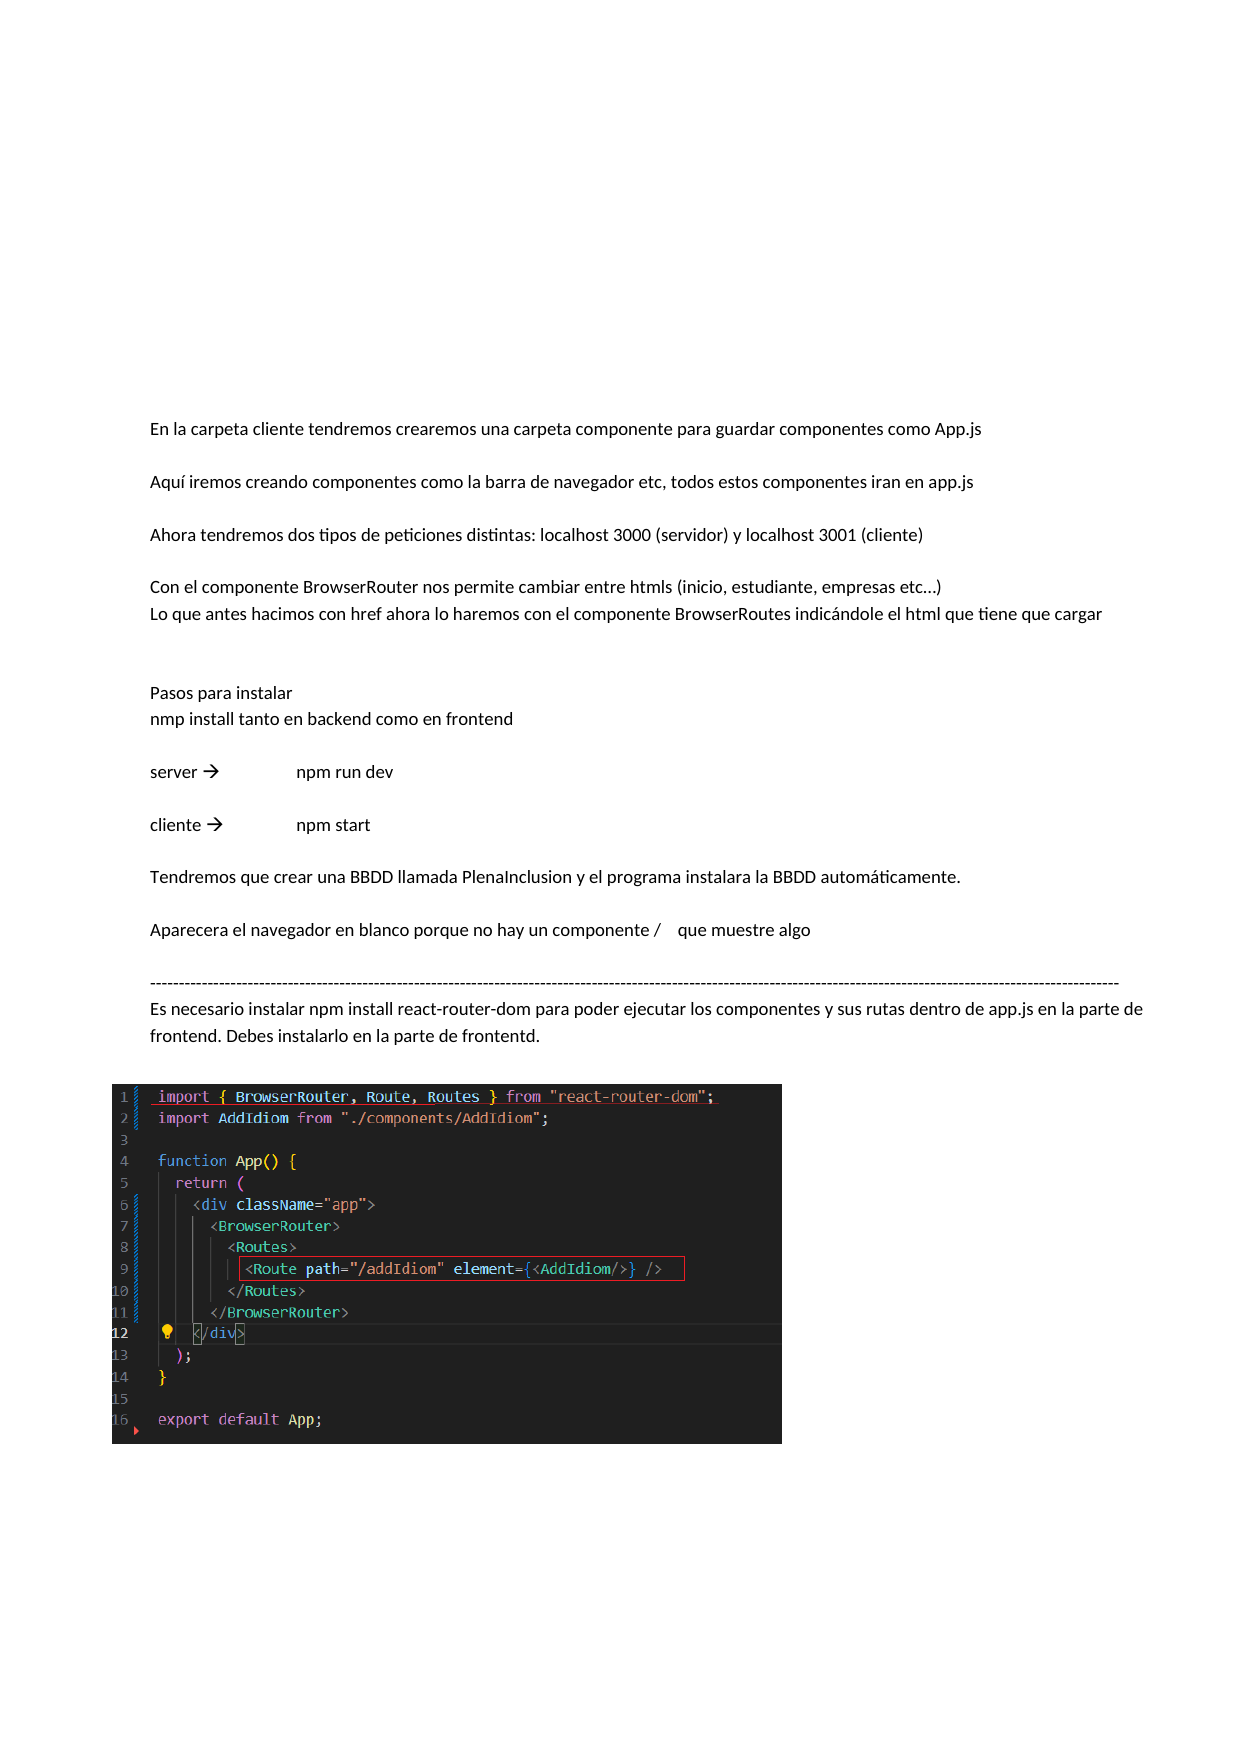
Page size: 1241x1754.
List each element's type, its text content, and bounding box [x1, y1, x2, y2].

text En la carpeta cliente tendremos crearemos una carpeta componente para guardar componentes como App.js [150, 418, 1165, 441]
text server npm run dev [150, 760, 1165, 783]
text Lo que antes hacimos con href ahora lo haremos con el componente BrowserRoutes indicándole el html que tiene que cargar [150, 602, 1165, 625]
text Con el componente BrowserRouter nos permite cambiar entre htmls (inicio, estudiante, empresas etc…) [150, 576, 1165, 599]
text Aparecera el navegador en blanco porque no hay un componente / que muestre algo [150, 918, 1165, 941]
text Aquí iremos creando componentes como la barra de navegador etc, todos estos componentes iran en app.js [150, 470, 1165, 493]
text nmp install tanto en backend como en frontend [150, 707, 1165, 730]
text cliente npm start [150, 813, 1165, 836]
text ------------------------------------------------------------------------------------------------------------------------------------------------------------------------- [150, 971, 1165, 994]
picture [112, 1084, 782, 1444]
text Tendremos que crear una BBDD llamada PlenaInclusion y el programa instalara la BBDD automáticamente. [150, 866, 1165, 888]
text Pasos para instalar [150, 681, 1165, 704]
text Ahora tendremos dos tipos de peticiones distintas: localhost 3000 (servidor) y localhost 3001 (cliente) [150, 523, 1165, 546]
text Es necesario instalar npm install react-router-dom para poder ejecutar los componentes y sus rutas dentro de app.js en la parte de frontend. Debes instalarlo en la parte de frontentd. [150, 997, 1165, 1047]
